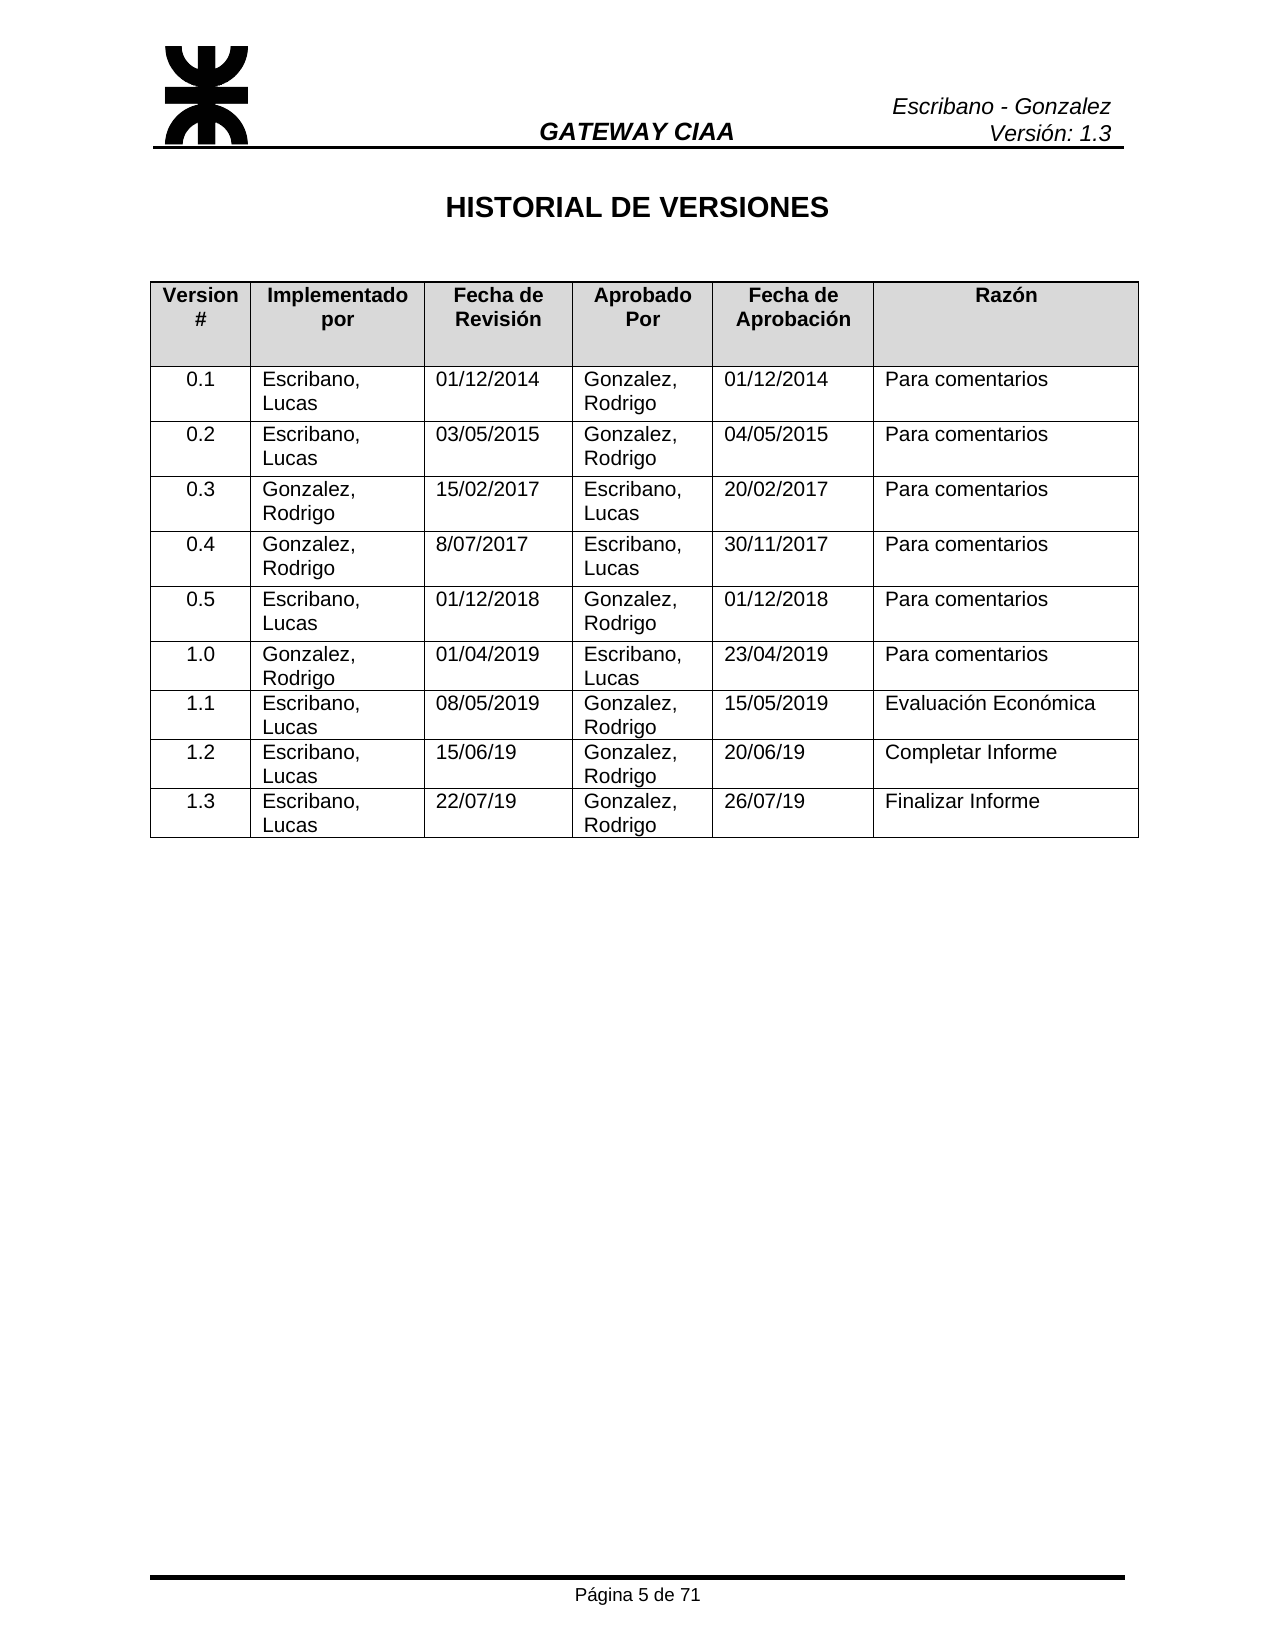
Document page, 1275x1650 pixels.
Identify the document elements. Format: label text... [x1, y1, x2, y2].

table_cell 20/06/19 [713, 740, 873, 788]
table_cell Escribano, Lucas [573, 477, 712, 531]
table_cell 08/05/2019 [425, 691, 572, 739]
table_cell Para comentarios [874, 477, 1138, 531]
table_cell 15/05/2019 [713, 691, 873, 739]
table_cell 1.3 [151, 789, 250, 837]
table_cell Escribano, Lucas [251, 422, 424, 476]
table_cell Escribano, Lucas [251, 740, 424, 788]
table_cell Escribano, Lucas [573, 532, 712, 586]
table_cell 01/12/2018 [713, 587, 873, 641]
table_cell Finalizar Informe [874, 789, 1138, 837]
title HISTORIAL DE VERSIONES [150, 190, 1125, 224]
table_cell 01/12/2014 [425, 367, 572, 421]
table_cell 0.3 [151, 477, 250, 531]
table_cell Evaluación Económica [874, 691, 1138, 739]
table_cell 30/11/2017 [713, 532, 873, 586]
table_cell Gonzalez, Rodrigo [251, 477, 424, 531]
table_cell Escribano, Lucas [251, 587, 424, 641]
picture [163, 46, 250, 146]
table_cell 01/12/2014 [713, 367, 873, 421]
table_header Razón [874, 283, 1138, 366]
table_cell 23/04/2019 [713, 642, 873, 690]
table_cell Gonzalez, Rodrigo [573, 367, 712, 421]
table_cell Gonzalez, Rodrigo [573, 740, 712, 788]
table_cell 15/06/19 [425, 740, 572, 788]
table_header Version # [151, 283, 250, 366]
table_cell Escribano, Lucas [251, 789, 424, 837]
table_cell 22/07/19 [425, 789, 572, 837]
table_header Aprobado Por [573, 283, 712, 366]
table_cell Para comentarios [874, 367, 1138, 421]
table_cell Escribano, Lucas [251, 691, 424, 739]
table_cell 20/02/2017 [713, 477, 873, 531]
table_cell Gonzalez, Rodrigo [573, 587, 712, 641]
table_cell Para comentarios [874, 422, 1138, 476]
table_cell 0.4 [151, 532, 250, 586]
table_cell Completar Informe [874, 740, 1138, 788]
table_header Fecha de Revisión [425, 283, 572, 366]
table_cell 8/07/2017 [425, 532, 572, 586]
table_cell Gonzalez, Rodrigo [573, 422, 712, 476]
table_cell 1.1 [151, 691, 250, 739]
table_cell Gonzalez, Rodrigo [573, 789, 712, 837]
table_cell 0.5 [151, 587, 250, 641]
table_cell Escribano, Lucas [251, 367, 424, 421]
table_cell Para comentarios [874, 587, 1138, 641]
table_cell Para comentarios [874, 642, 1138, 690]
table_cell 0.1 [151, 367, 250, 421]
table_cell 01/12/2018 [425, 587, 572, 641]
table_cell 04/05/2015 [713, 422, 873, 476]
table_cell 0.2 [151, 422, 250, 476]
table_cell Para comentarios [874, 532, 1138, 586]
table_cell 03/05/2015 [425, 422, 572, 476]
table_header Fecha de Aprobación [713, 283, 873, 366]
table_cell 1.2 [151, 740, 250, 788]
table_cell 01/04/2019 [425, 642, 572, 690]
table_cell 15/02/2017 [425, 477, 572, 531]
table_cell Escribano, Lucas [573, 642, 712, 690]
table_cell Gonzalez, Rodrigo [573, 691, 712, 739]
table_header Implementado por [251, 283, 424, 366]
table_cell Gonzalez, Rodrigo [251, 532, 424, 586]
table_cell Gonzalez, Rodrigo [251, 642, 424, 690]
table_cell 1.0 [151, 642, 250, 690]
table_cell 26/07/19 [713, 789, 873, 837]
